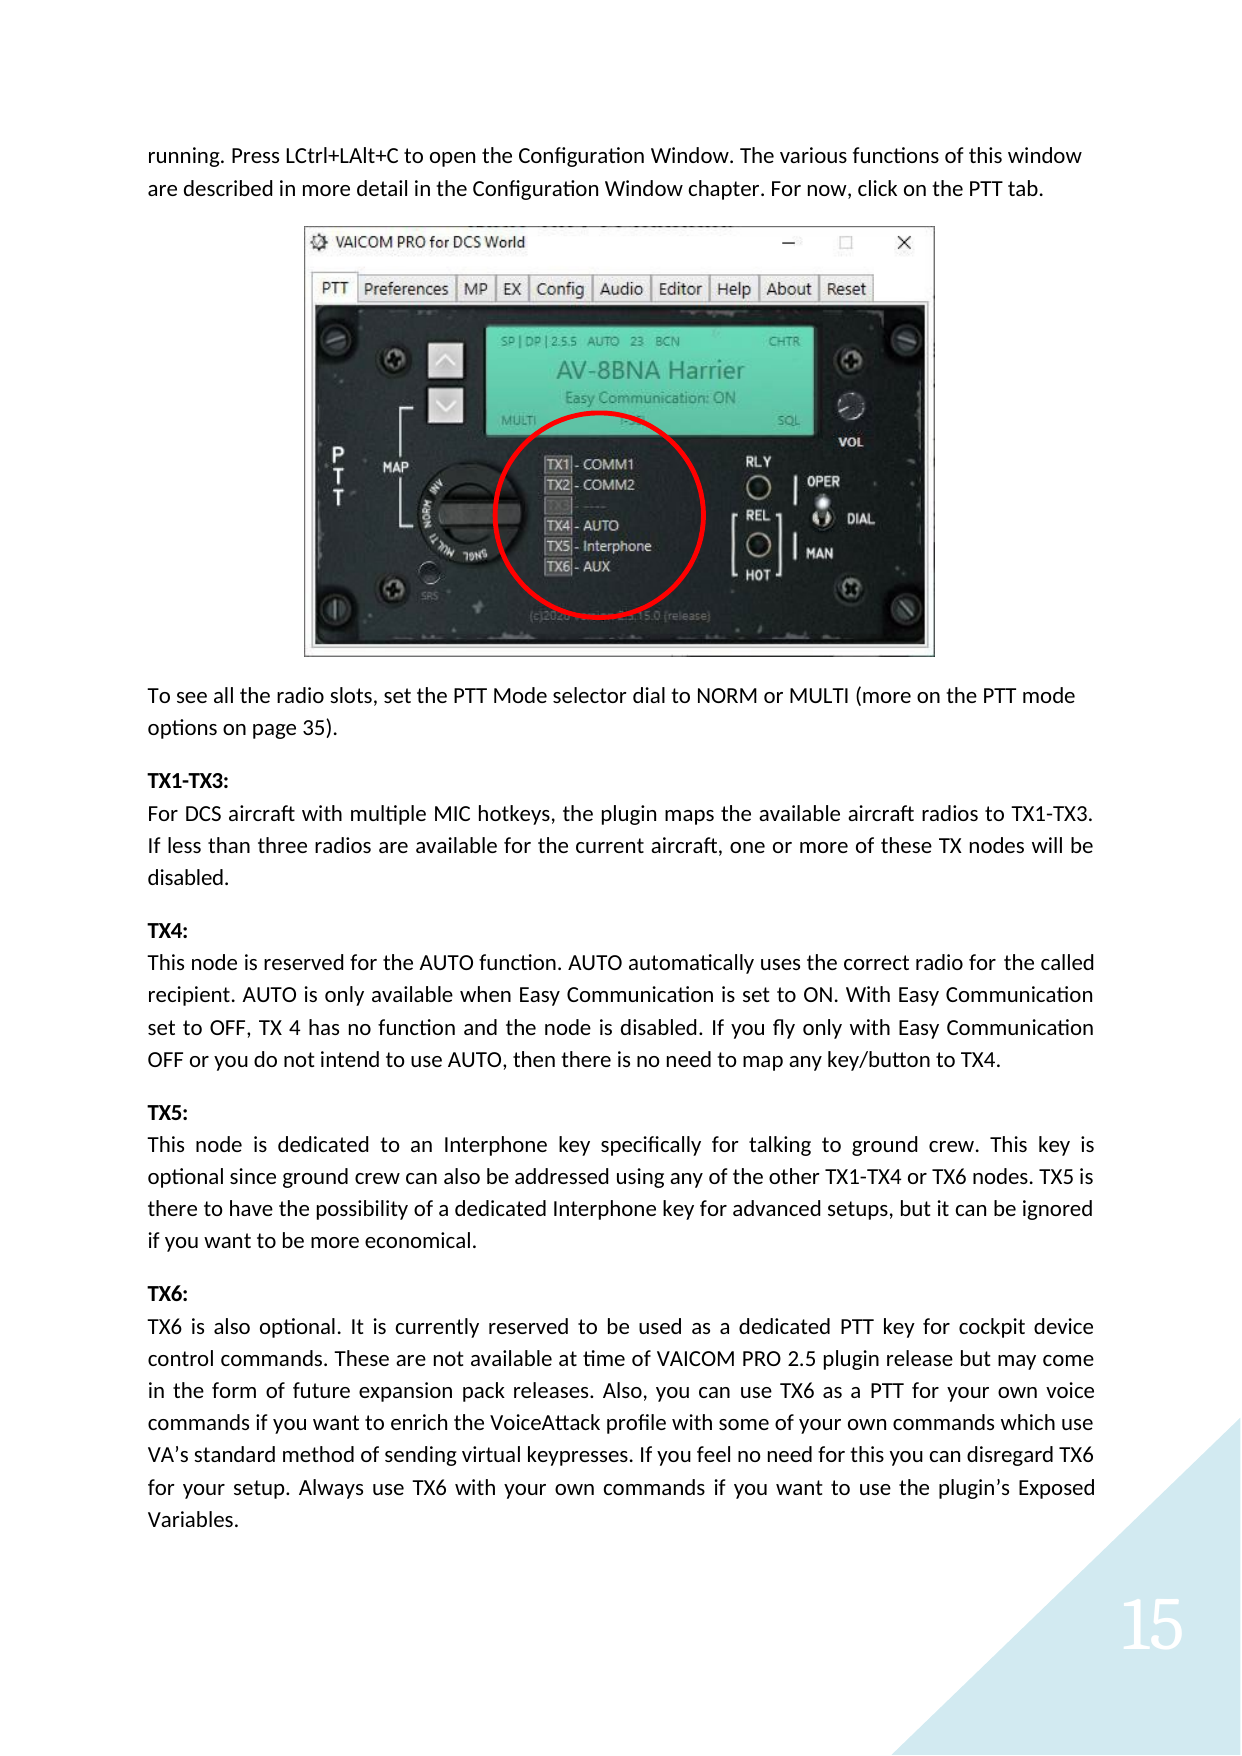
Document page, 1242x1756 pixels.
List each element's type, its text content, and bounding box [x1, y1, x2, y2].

text This node is dedicated to an Interphone key specifically for talking to ground crew. This key is optional since ground crew can also be addressed using any of the other TX1-TX4 or TX6 nodes. TX5 is there to have the possibility of a dedicated Interphone key for advanced setups, but it can be ignored if you want to be more economical. [147, 1130, 1095, 1255]
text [147, 142, 1092, 202]
subtitle TX5: [147, 1098, 1131, 1126]
picture [304, 226, 935, 657]
text TX6 is also optional. It is currently reserved to be used as a dedicated PTT key for cockpit device control commands. These are not available at time of VAICOM PRO 2.5 plugin release but may come in the form of future expansion pack releases. Also, you can use TX6 as a PTT for your own voice commands if you want to enrich the VoiceAttack profile with some of your own commands which use VA’s standard method of sending virtual keypresses. If you feel no need for this you can disregard TX6 for your setup. Always use TX6 with your own commands if you want to use the plugin’s Exposed Variables. [147, 1312, 1096, 1533]
subtitle TX6: [147, 1279, 1131, 1308]
subtitle TX1-TX3: [147, 767, 1131, 794]
text For DCS aircraft with multiple MIC hotkeys, the plugin maps the available aircraft radios to TX1-TX3. If less than three radios are available for the current aircraft, one or more of these TX nodes will be disabled. [147, 799, 1095, 892]
subtitle TX4: [147, 916, 1131, 944]
text To see all the radio slots, set the PTT Mode selector dial to NORM or MULTI (more on the PTT mode options on page 35). [147, 681, 1131, 742]
text This node is reserved for the AUTO function. AUTO automatically uses the correct radio for the called recipient. AUTO is only available when Easy Communication is set to ON. With Easy Communication set to OFF, TX 4 has no function and the node is disabled. If you fly only with Easy Communication OFF or you do not intend to use AUTO, then there is no need to map any key/button to TX4. [147, 948, 1095, 1073]
